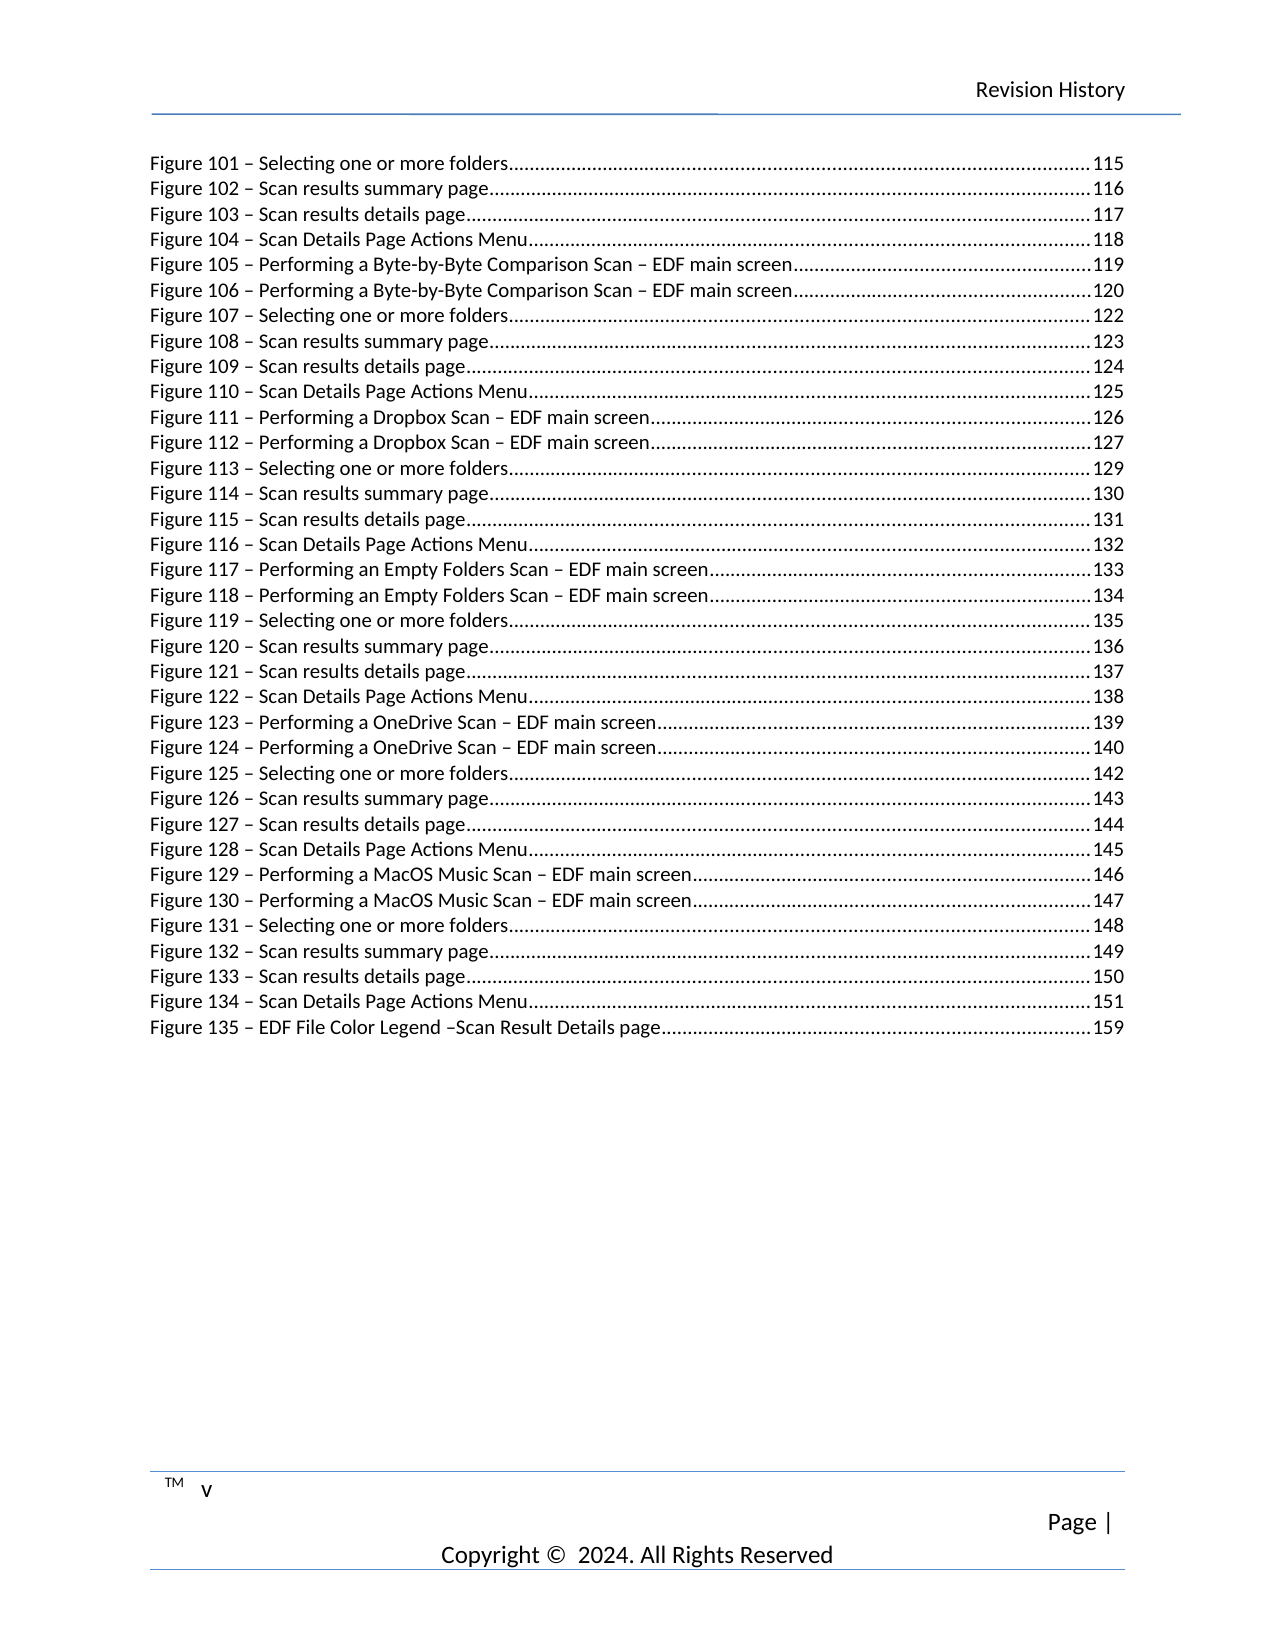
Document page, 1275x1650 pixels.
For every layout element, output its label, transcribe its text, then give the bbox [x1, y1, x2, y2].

text Figure 118 – Performing an Empty Folders Scan – EDF main screen 134 [150, 582, 1125, 607]
text Figure 131 – Selecting one or more folders 148 [150, 912, 1125, 938]
text Figure 114 – Scan results summary page 130 [150, 480, 1125, 506]
text Figure 120 – Scan results summary page 136 [150, 633, 1125, 658]
text Figure 107 – Selecting one or more folders 122 [150, 302, 1125, 328]
text Figure 105 – Performing a Byte-by-Byte Comparison Scan – EDF main screen 119 [150, 252, 1125, 277]
text Figure 132 – Scan results summary page 149 [150, 938, 1125, 963]
text Figure 117 – Performing an Empty Folders Scan – EDF main screen 133 [150, 557, 1125, 582]
text Figure 134 – Scan Details Page Actions Menu 151 [150, 989, 1125, 1014]
text Figure 123 – Performing a OneDrive Scan – EDF main screen 139 [150, 709, 1125, 734]
text Figure 101 – Selecting one or more folders 115 [150, 150, 1125, 175]
text Figure 112 – Performing a Dropbox Scan – EDF main screen 127 [150, 429, 1125, 455]
text Figure 124 – Performing a OneDrive Scan – EDF main screen 140 [150, 734, 1125, 760]
text Figure 106 – Performing a Byte-by-Byte Comparison Scan – EDF main screen 120 [150, 277, 1125, 302]
text Figure 104 – Scan Details Page Actions Menu 118 [150, 226, 1125, 252]
text Figure 125 – Selecting one or more folders 142 [150, 760, 1125, 785]
text Figure 111 – Performing a Dropbox Scan – EDF main screen 126 [150, 404, 1125, 429]
text Figure 102 – Scan results summary page 116 [150, 175, 1125, 201]
text Figure 108 – Scan results summary page 123 [150, 328, 1125, 353]
text Figure 103 – Scan results details page 117 [150, 201, 1125, 226]
text Figure 122 – Scan Details Page Actions Menu 138 [150, 684, 1125, 709]
text Figure 110 – Scan Details Page Actions Menu 125 [150, 379, 1125, 404]
text Figure 115 – Scan results details page 131 [150, 506, 1125, 531]
text Figure 119 – Selecting one or more folders 135 [150, 607, 1125, 633]
text Figure 130 – Performing a MacOS Music Scan – EDF main screen 147 [150, 887, 1125, 912]
text Figure 133 – Scan results details page 150 [150, 963, 1125, 989]
text Figure 135 – EDF File Color Legend –Scan Result Details page 159 [150, 1014, 1125, 1039]
text Figure 116 – Scan Details Page Actions Menu 132 [150, 531, 1125, 557]
text Figure 121 – Scan results details page 137 [150, 658, 1125, 684]
text Figure 113 – Selecting one or more folders 129 [150, 455, 1125, 480]
text Figure 126 – Scan results summary page 143 [150, 785, 1125, 811]
text Figure 127 – Scan results details page 144 [150, 811, 1125, 836]
text Figure 129 – Performing a MacOS Music Scan – EDF main screen 146 [150, 862, 1125, 887]
text Figure 128 – Scan Details Page Actions Menu 145 [150, 836, 1125, 862]
text Figure 109 – Scan results details page 124 [150, 353, 1125, 379]
